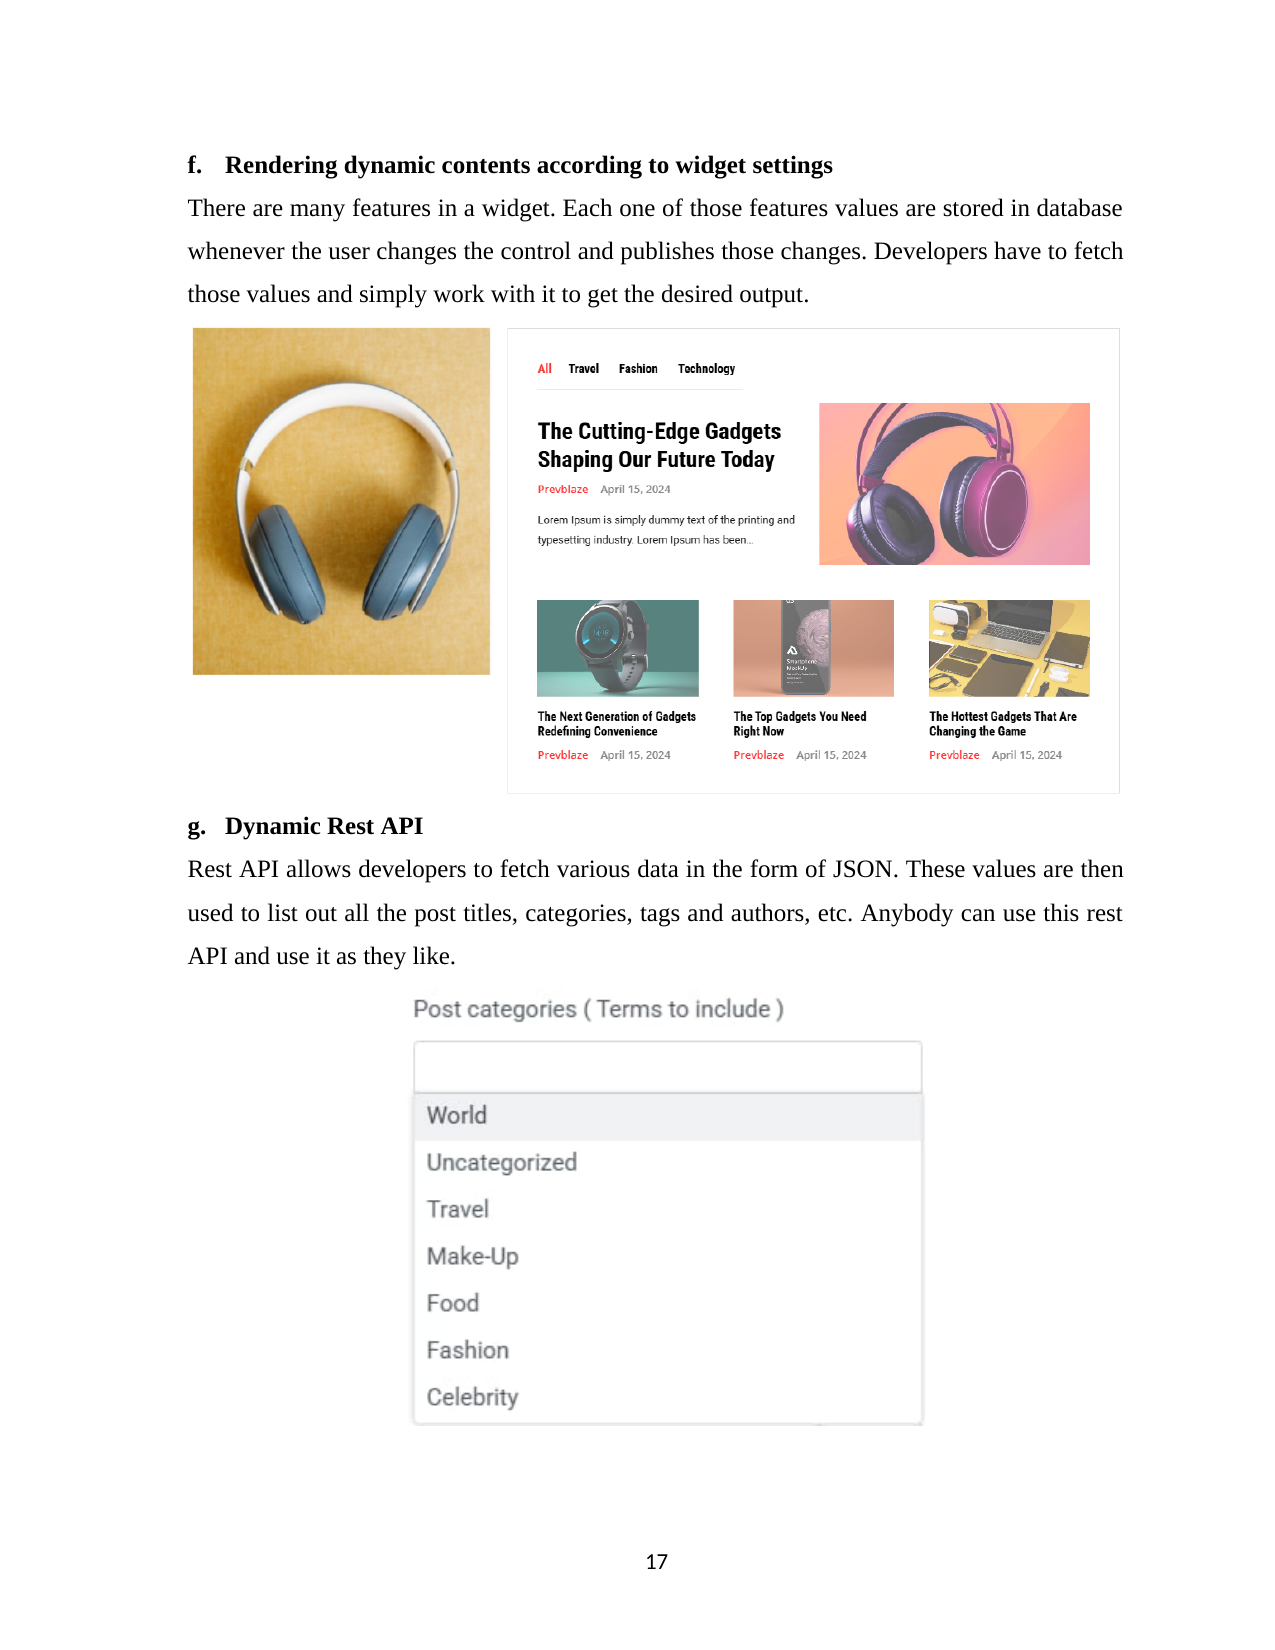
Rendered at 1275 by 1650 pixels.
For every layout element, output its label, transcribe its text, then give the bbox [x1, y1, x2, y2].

text There are many features in a widget. Each one of those features values are stored in database whenever the user changes the control and publishes those changes. Developers have to fetch those values and simply work with it to get the desired output. [187, 193, 1125, 308]
picture [387, 983, 926, 1426]
list Dynamic Rest API [187, 811, 1125, 840]
list Rendering dynamic contents according to widget settings [187, 150, 1125, 179]
picture [187, 322, 1125, 798]
text Rest API allows developers to fetch various data in the form of JSON. These values are then used to list out all the post titles, categories, tags and authors, etc. Anybody can use this rest API and use it as they like. [187, 854, 1125, 969]
